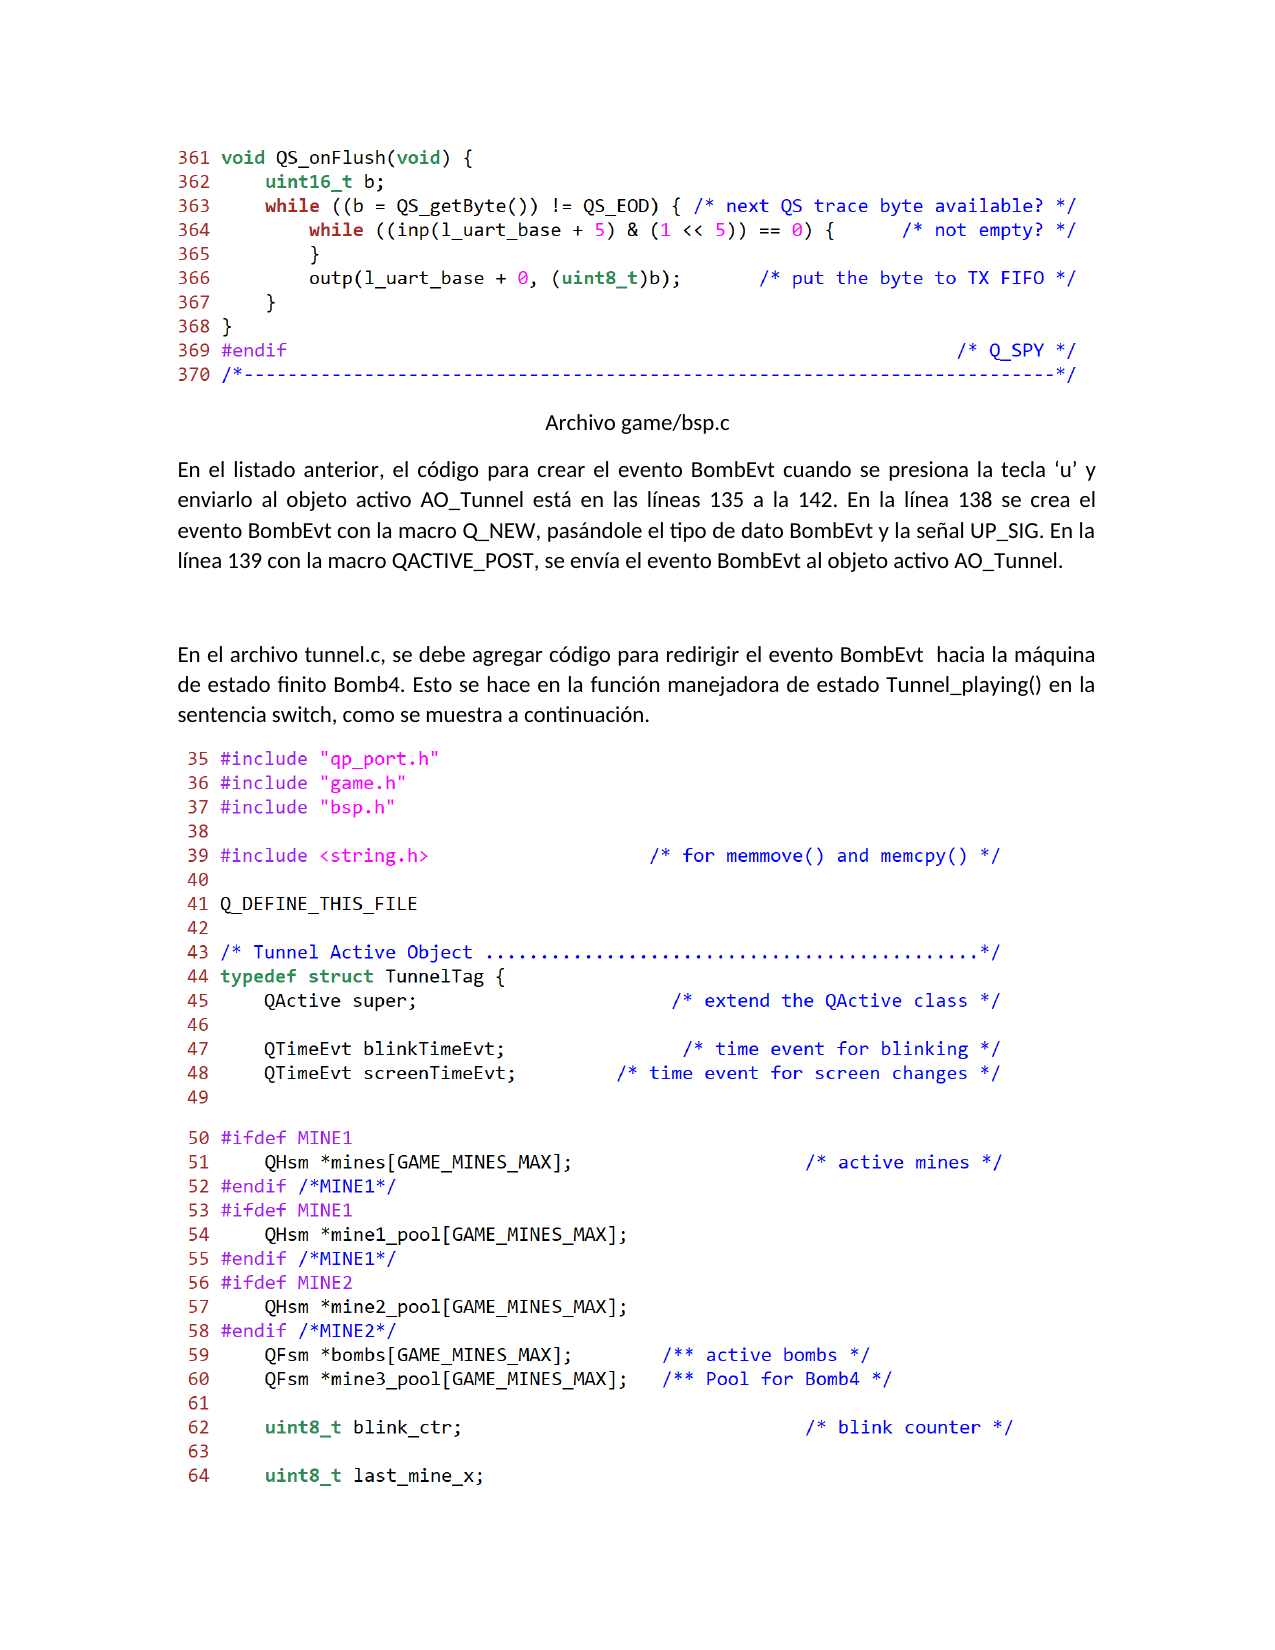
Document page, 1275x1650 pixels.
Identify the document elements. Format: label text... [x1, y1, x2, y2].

text En el listado anterior, el código para crear el evento BombEvt cuando se presiona la tecla ‘u’ y enviarlo al objeto activo AO_Tunnel está en las líneas 135 a la 142. En la línea 138 se crea el evento BombEvt con la macro Q_NEW, pasándole el tipo de dato BombEvt y la señal UP_SIG. En la línea 139 con la macro QACTIVE_POST, se envía el evento BombEvt al objeto activo AO_Tunnel. [177, 455, 1098, 574]
text En el archivo tunnel.c, se debe agregar código para redirigir el evento BombEvt hacia la máquina de estado finito Bomb4. Esto se hace en la función manejadora de estado Tunnel_playing() en la sentencia switch, como se muestra a continuación. [177, 640, 1098, 728]
picture [177, 147, 1098, 390]
picture [177, 747, 1098, 1108]
picture [177, 1126, 1098, 1491]
text Archivo game/bsp.c [177, 408, 1098, 436]
